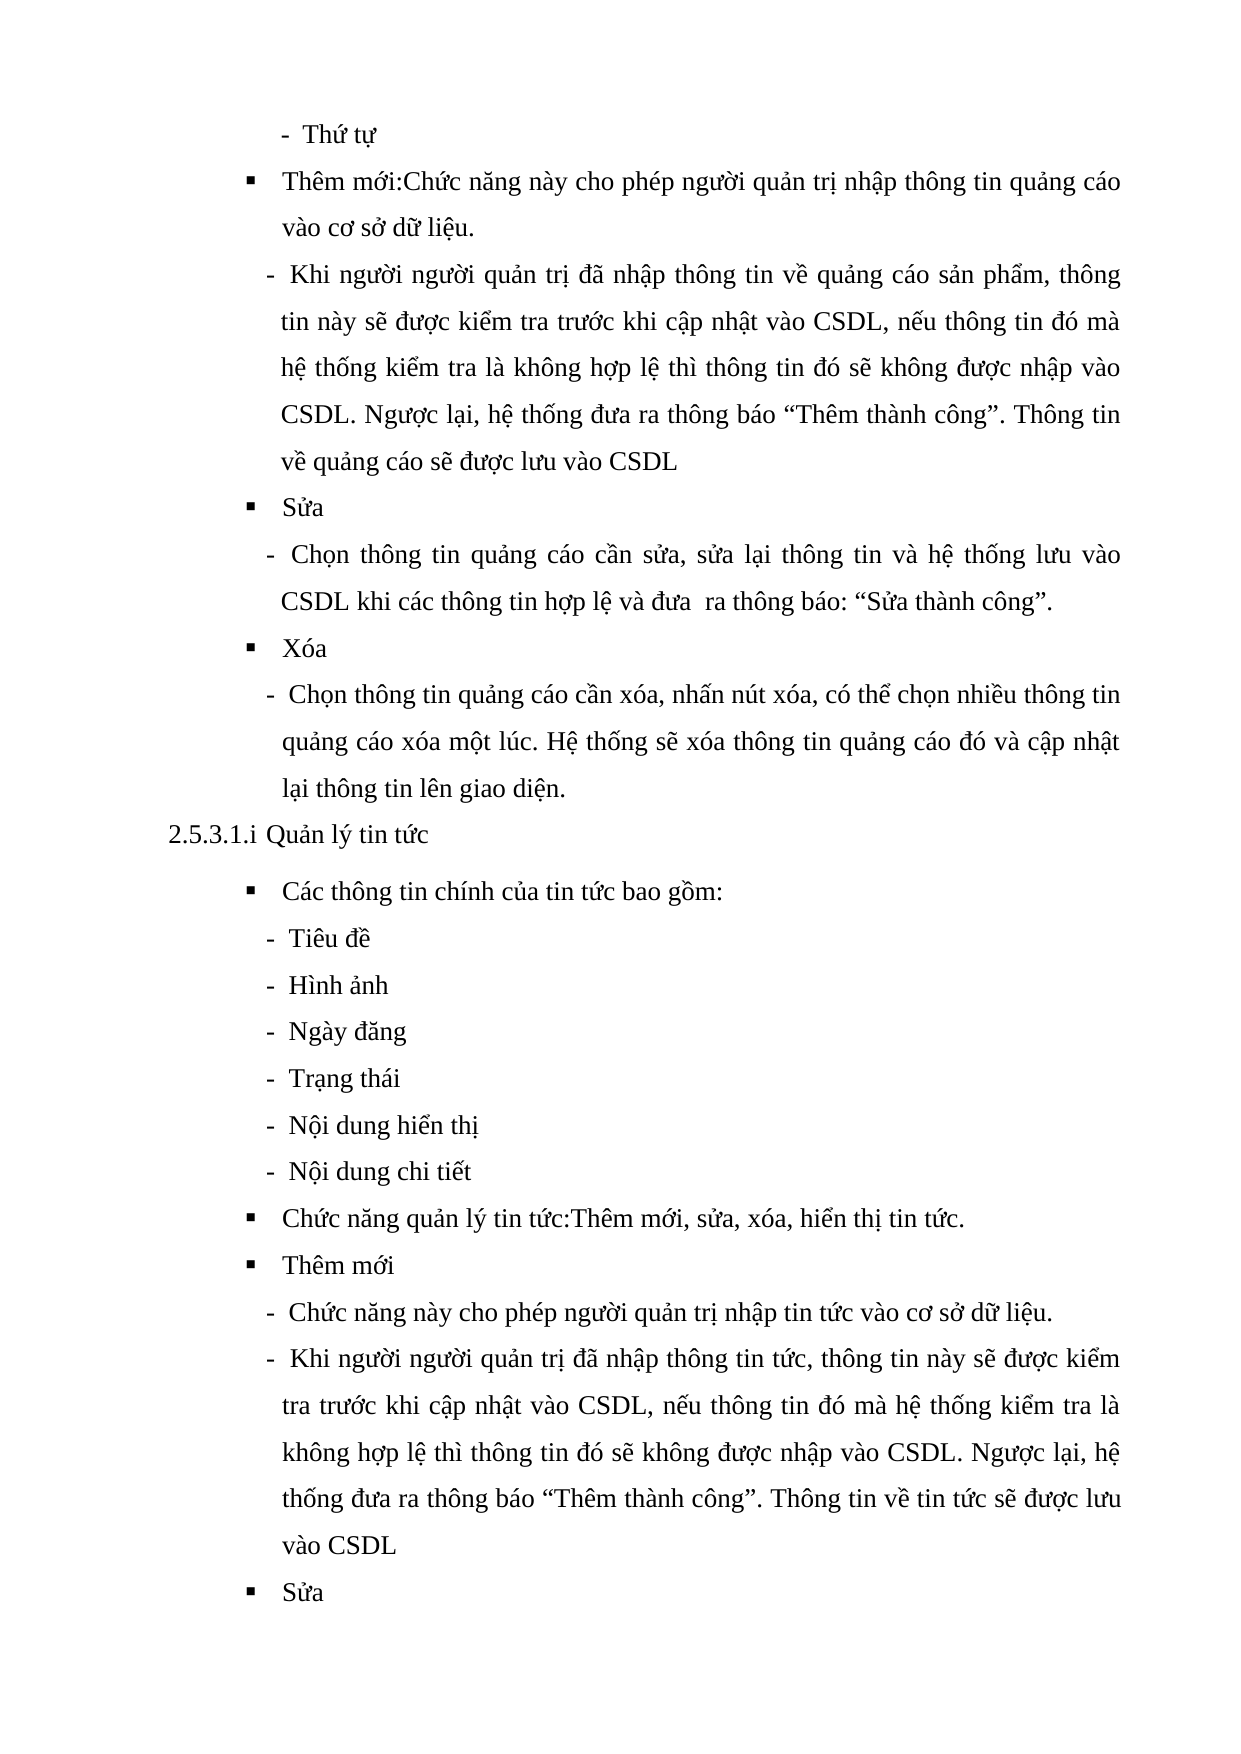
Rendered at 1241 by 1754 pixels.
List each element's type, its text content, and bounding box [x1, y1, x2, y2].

list Các thông tin chính của tin tức bao gồm: [244, 875, 1122, 906]
list Hình ảnh [266, 969, 1122, 1000]
list Trạng thái [266, 1062, 1122, 1093]
list Tiêu đề [266, 922, 1122, 953]
list Chức năng này cho phép người quản trị nhập tin tức vào cơ sở dữ liệu. [266, 1296, 1122, 1327]
list Sửa [244, 492, 1122, 523]
list Xóa [244, 632, 1122, 663]
list Thêm mới [244, 1249, 1122, 1280]
list Nội dung hiển thị [266, 1109, 1122, 1140]
list Nội dung chi tiết [266, 1155, 1122, 1187]
list Thứ tự [281, 118, 1122, 149]
list Sửa [244, 1576, 1122, 1607]
list Thêm mới:Chức năng này cho phép người quản trị nhập thông tin quảng cáo vào cơ sở dữ liệu. [244, 165, 1122, 243]
list Khi người người quản trị đã nhập thông tin về quảng cáo sản phẩm, thông tin này sẽ được kiểm tra trước khi cập nhật vào CSDL, nếu thông tin đó mà hệ thống kiểm tra là không hợp lệ thì thông tin đó sẽ không được nhập vào CSDL. Ngược lại, hệ thống đưa ra thông báo “Thêm thành công”. Thông tin về quảng cáo sẽ được lưu vào CSDL [266, 258, 1122, 476]
list Chức năng quản lý tin tức:Thêm mới, sửa, xóa, hiển thị tin tức. [244, 1202, 1122, 1233]
list Khi người người quản trị đã nhập thông tin tức, thông tin này sẽ được kiểm tra trước khi cập nhật vào CSDL, nếu thông tin đó mà hệ thống kiểm tra là không hợp lệ thì thông tin đó sẽ không được nhập vào CSDL. Ngược lại, hệ thống đưa ra thông báo “Thêm thành công”. Thông tin về tin tức sẽ được lưu vào CSDL [266, 1342, 1122, 1560]
subtitle Quản lý tin tức [168, 819, 1122, 850]
list Chọn thông tin quảng cáo cần sửa, sửa lại thông tin và hệ thống lưu vào CSDL khi các thông tin hợp lệ và đưa ra thông báo: “Sửa thành công”. [266, 538, 1122, 616]
list Chọn thông tin quảng cáo cần xóa, nhấn nút xóa, có thể chọn nhiều thông tin quảng cáo xóa một lúc. Hệ thống sẽ xóa thông tin quảng cáo đó và cập nhật lại thông tin lên giao diện. [266, 679, 1122, 803]
list Ngày đăng [266, 1015, 1122, 1047]
